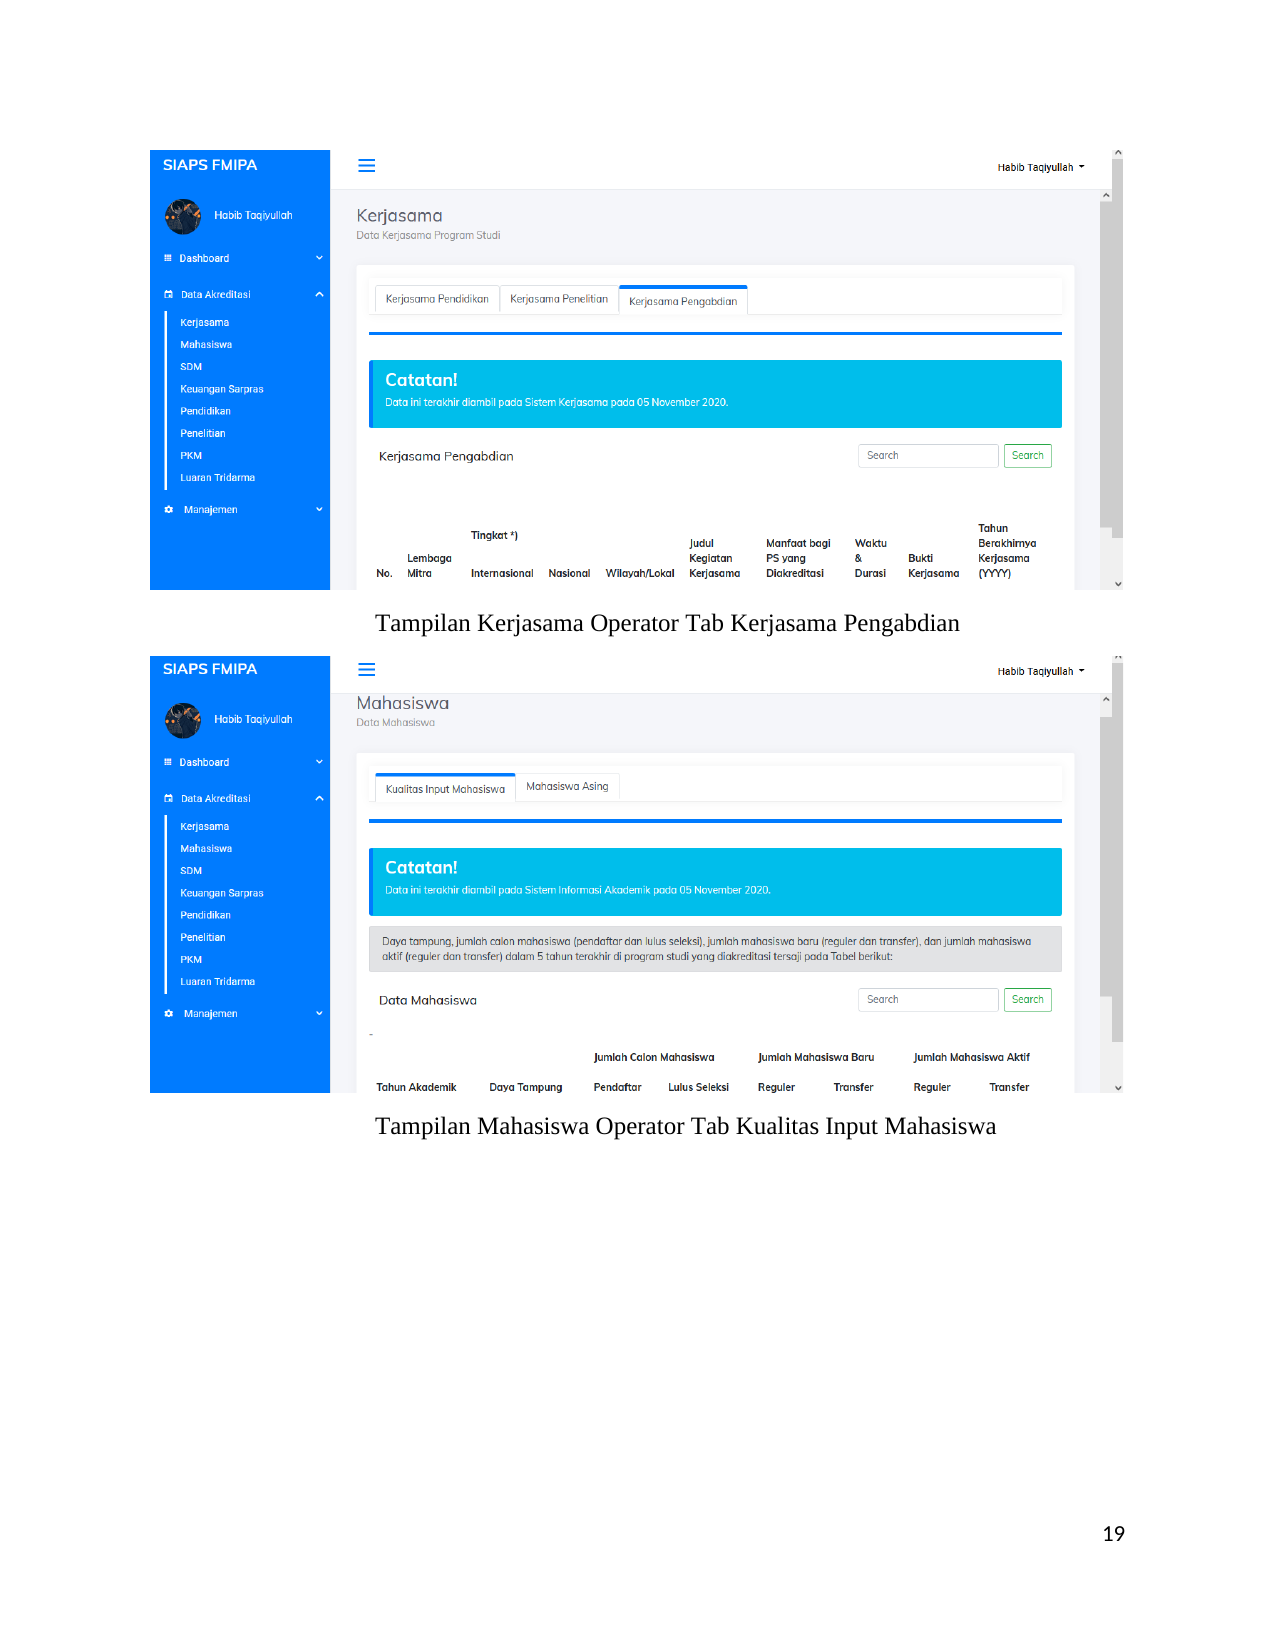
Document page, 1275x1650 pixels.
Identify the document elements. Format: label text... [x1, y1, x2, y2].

picture [150, 656, 1124, 1093]
picture [150, 150, 1123, 590]
text Tampilan Mahasiswa Operator Tab Kualitas Input Mahasiswa [300, 1111, 1125, 1140]
text Tampilan Kerjasama Operator Tab Kerjasama Pengabdian [300, 608, 1125, 637]
